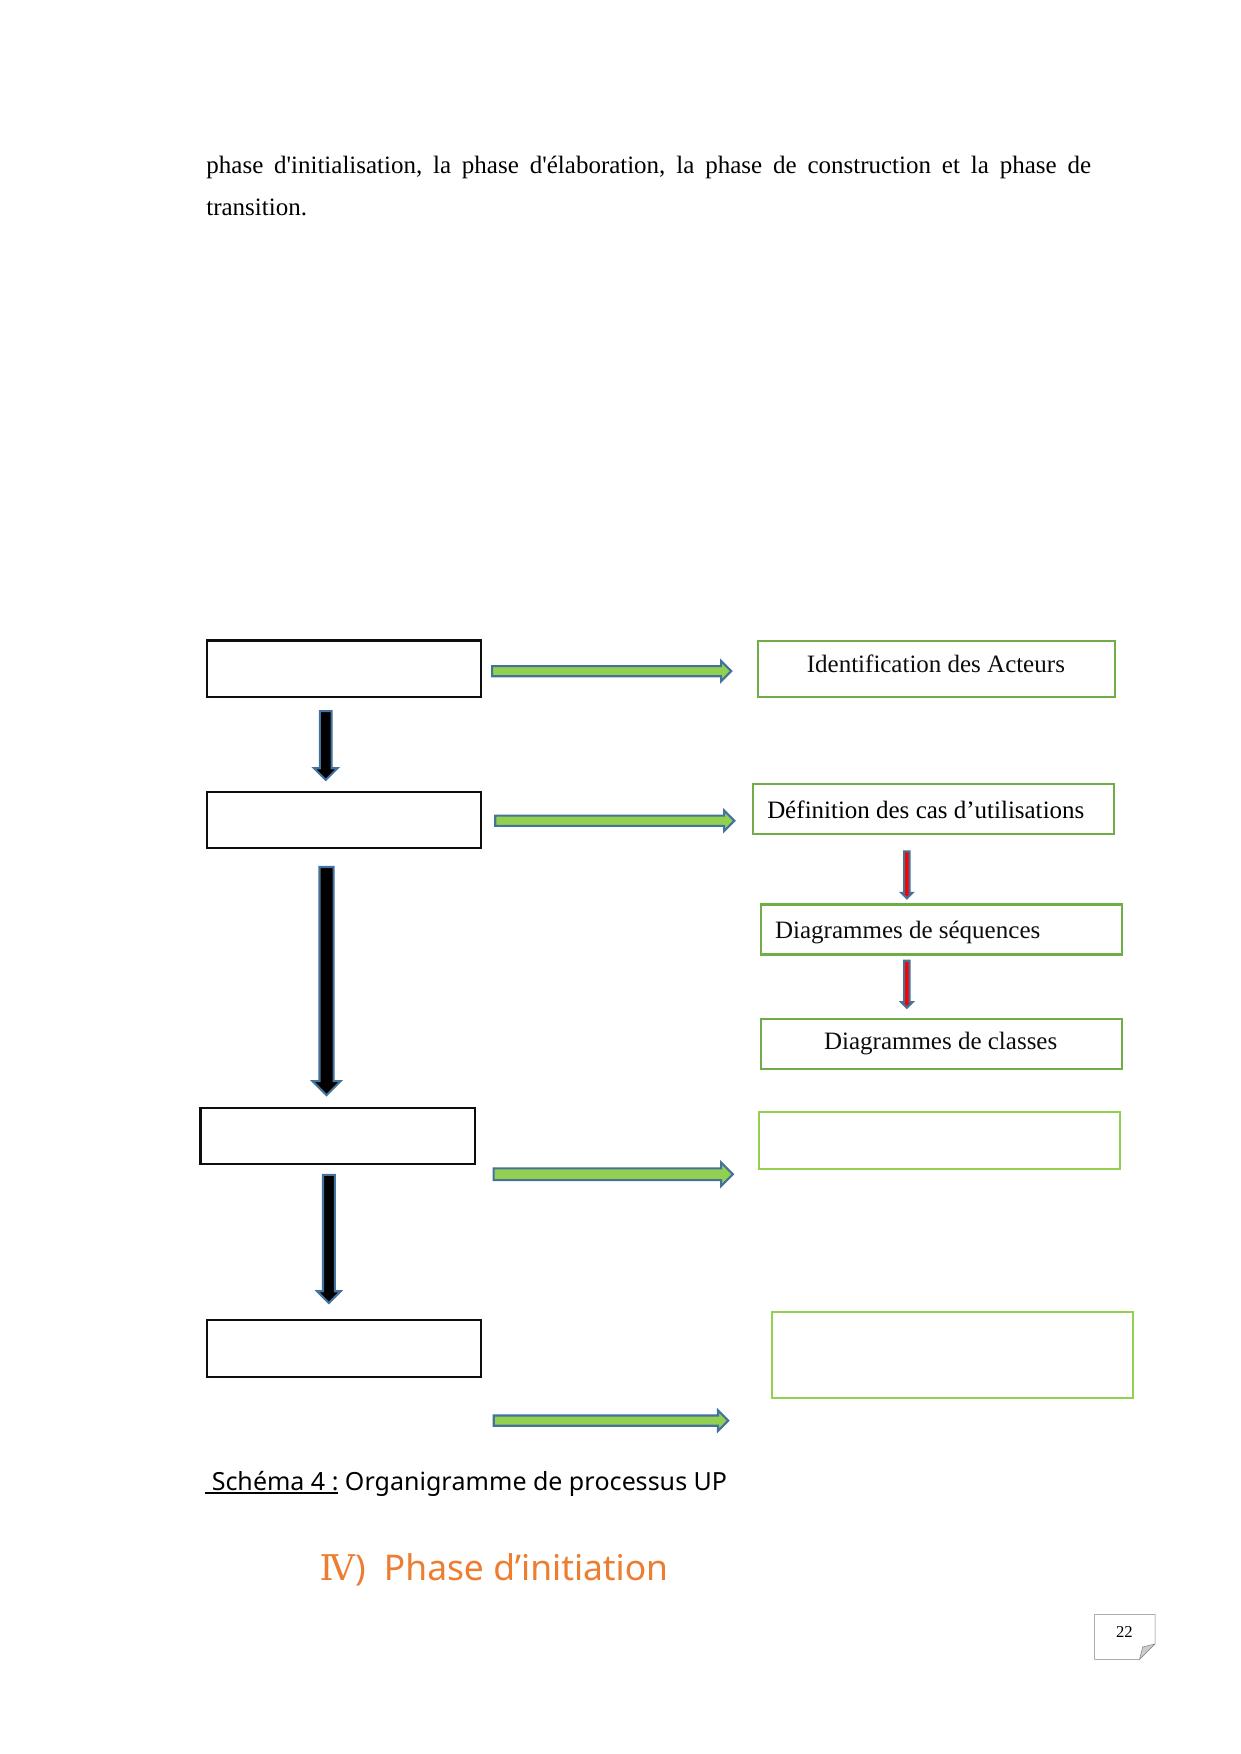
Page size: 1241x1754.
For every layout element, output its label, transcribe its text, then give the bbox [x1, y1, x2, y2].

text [205, 150, 1093, 221]
list Ⅳ) Phase d’initiation [319, 1542, 1093, 1590]
text Schéma 4 : Organigramme de processus UP [205, 1463, 1093, 1497]
